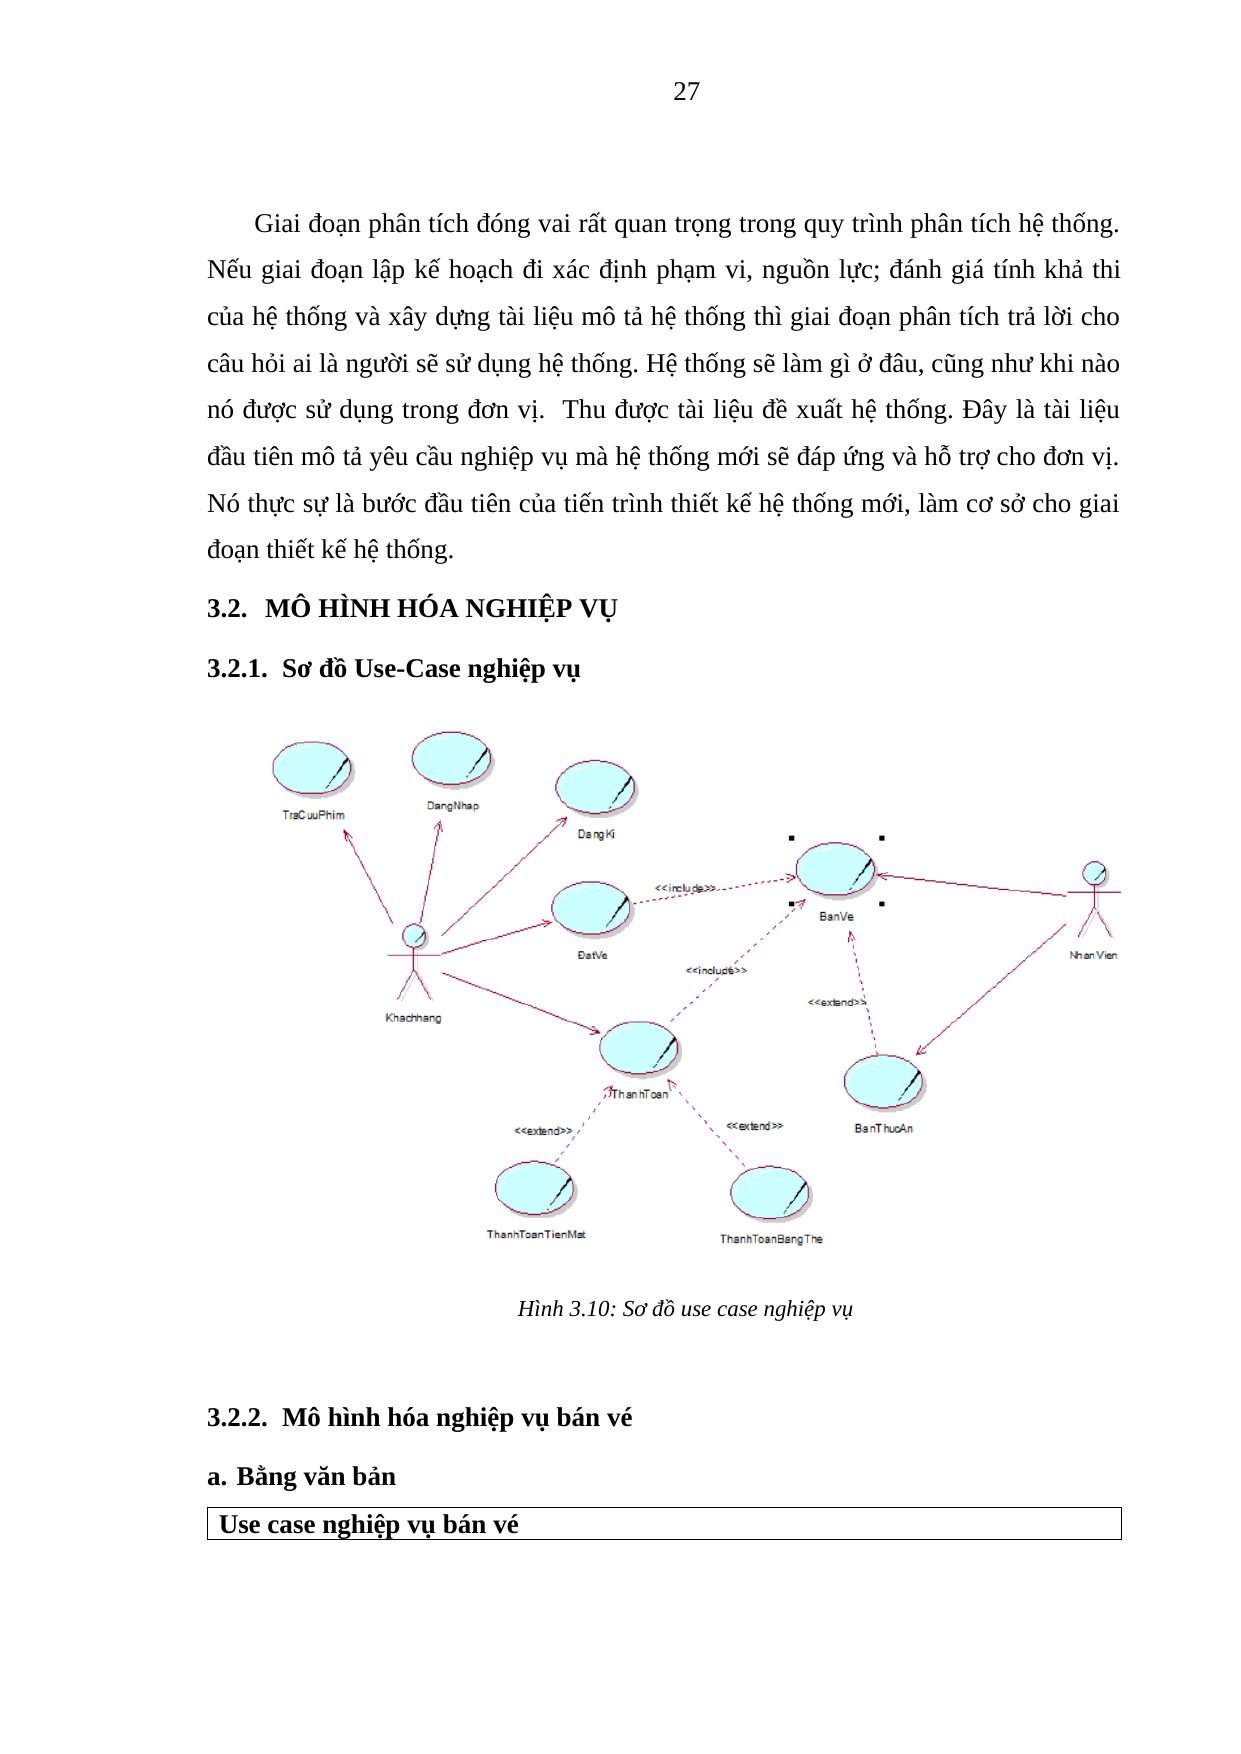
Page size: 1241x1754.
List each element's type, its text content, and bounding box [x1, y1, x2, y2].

subtitle MÔ HÌNH HÓA NGHIỆP VỤ [207, 593, 1122, 624]
subtitle Sơ đồ Use-Case nghiệp vụ [207, 652, 1122, 683]
subtitle Mô hình hóa nghiệp vụ bán vé [207, 1401, 1122, 1432]
list Bằng văn bản [207, 1460, 1122, 1491]
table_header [208, 1508, 1121, 1539]
picture [251, 711, 1134, 1267]
text Giai đoạn phân tích đóng vai rất quan trọng trong quy trình phân tích hệ thống. Nếu giai đoạn lập kế hoạch đi xác định phạm vi, nguồn lực; đánh giá tính khả thi của hệ thống và xây dựng tài liệu mô tả hệ thống thì giai đoạn phân tích trả lời cho câu hỏi ai là người sẽ sử dụng hệ thống. Hệ thống sẽ làm gì ở đâu, cũng như khi nào nó được sử dụng trong đơn vị. Thu được tài liệu đề xuất hệ thống. Đây là tài liệu đầu tiên mô tả yêu cầu nghiệp vụ mà hệ thống mới sẽ đáp ứng và hỗ trợ cho đơn vị. Nó thực sự là bước đầu tiên của tiến trình thiết kế hệ thống mới, làm cơ sở cho giai đoạn thiết kế hệ thống. [207, 207, 1122, 564]
